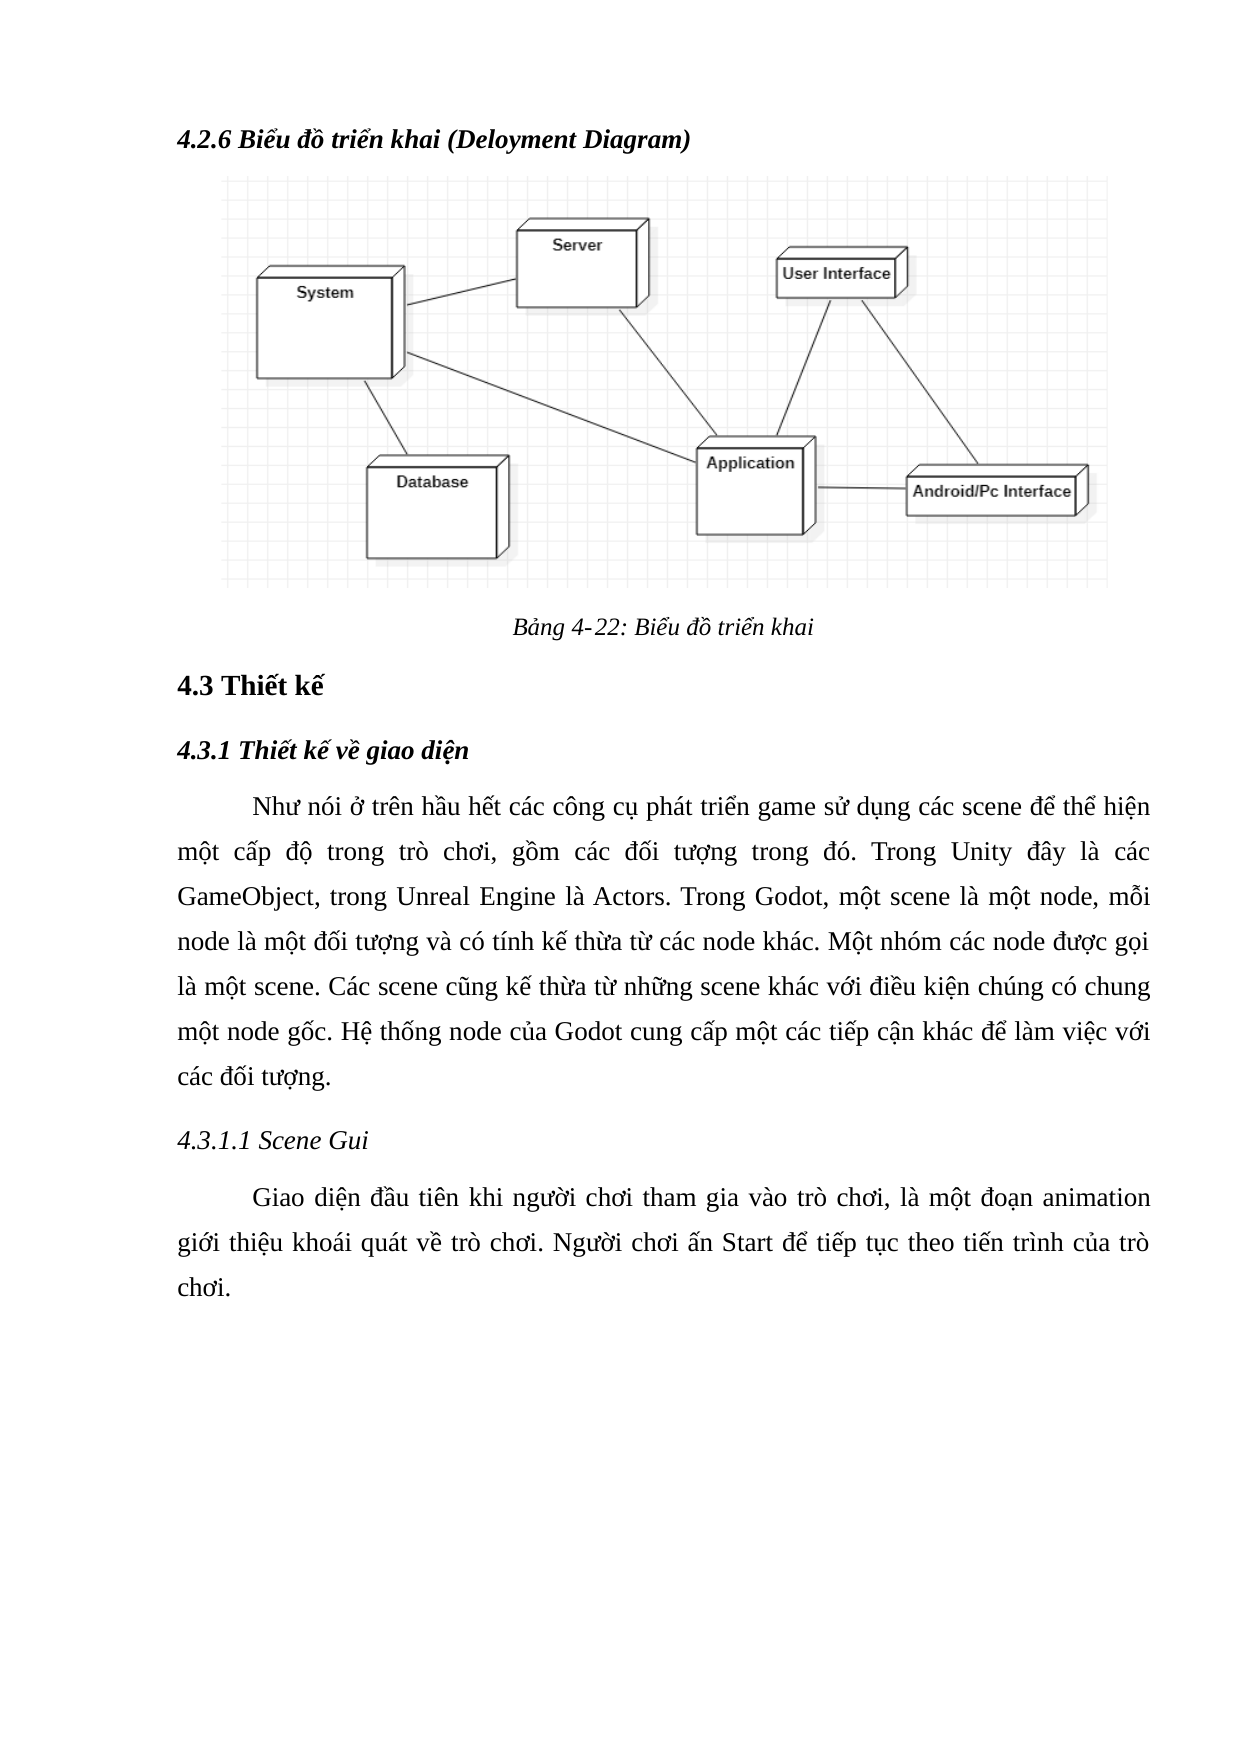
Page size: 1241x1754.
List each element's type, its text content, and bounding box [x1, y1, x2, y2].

text Giao diện đầu tiên khi người chơi tham gia vào trò chơi, là một đoạn animation giới thiệu khoái quát về trò chơi. Người chơi ấn Start để tiếp tục theo tiến trình của trò chơi. [177, 1177, 1152, 1305]
picture [221, 176, 1108, 588]
subtitle Thiết kế về giao diện [177, 731, 1152, 768]
text Như nói ở trên hầu hết các công cụ phát triển game sử dụng các scene để thể hiện một cấp độ trong trò chơi, gồm các đối tượng trong đó. Trong Unity đây là các GameObject, trong Unreal Engine là Actors. Trong Godot, một scene là một node, mỗi node là một đối tượng và có tính kế thừa từ các node khác. Một nhóm các node được gọi là một scene. Các scene cũng kế thừa từ những scene khác với điều kiện chúng có chung một node gốc. Hệ thống node của Godot cung cấp một các tiếp cận khác để làm việc với các đối tượng. [177, 787, 1152, 1094]
subtitle Scene Gui [177, 1121, 1152, 1159]
subtitle Thiết kế [177, 666, 1152, 703]
subtitle Biểu đồ triển khai (Deloyment Diagram) [177, 120, 1152, 158]
